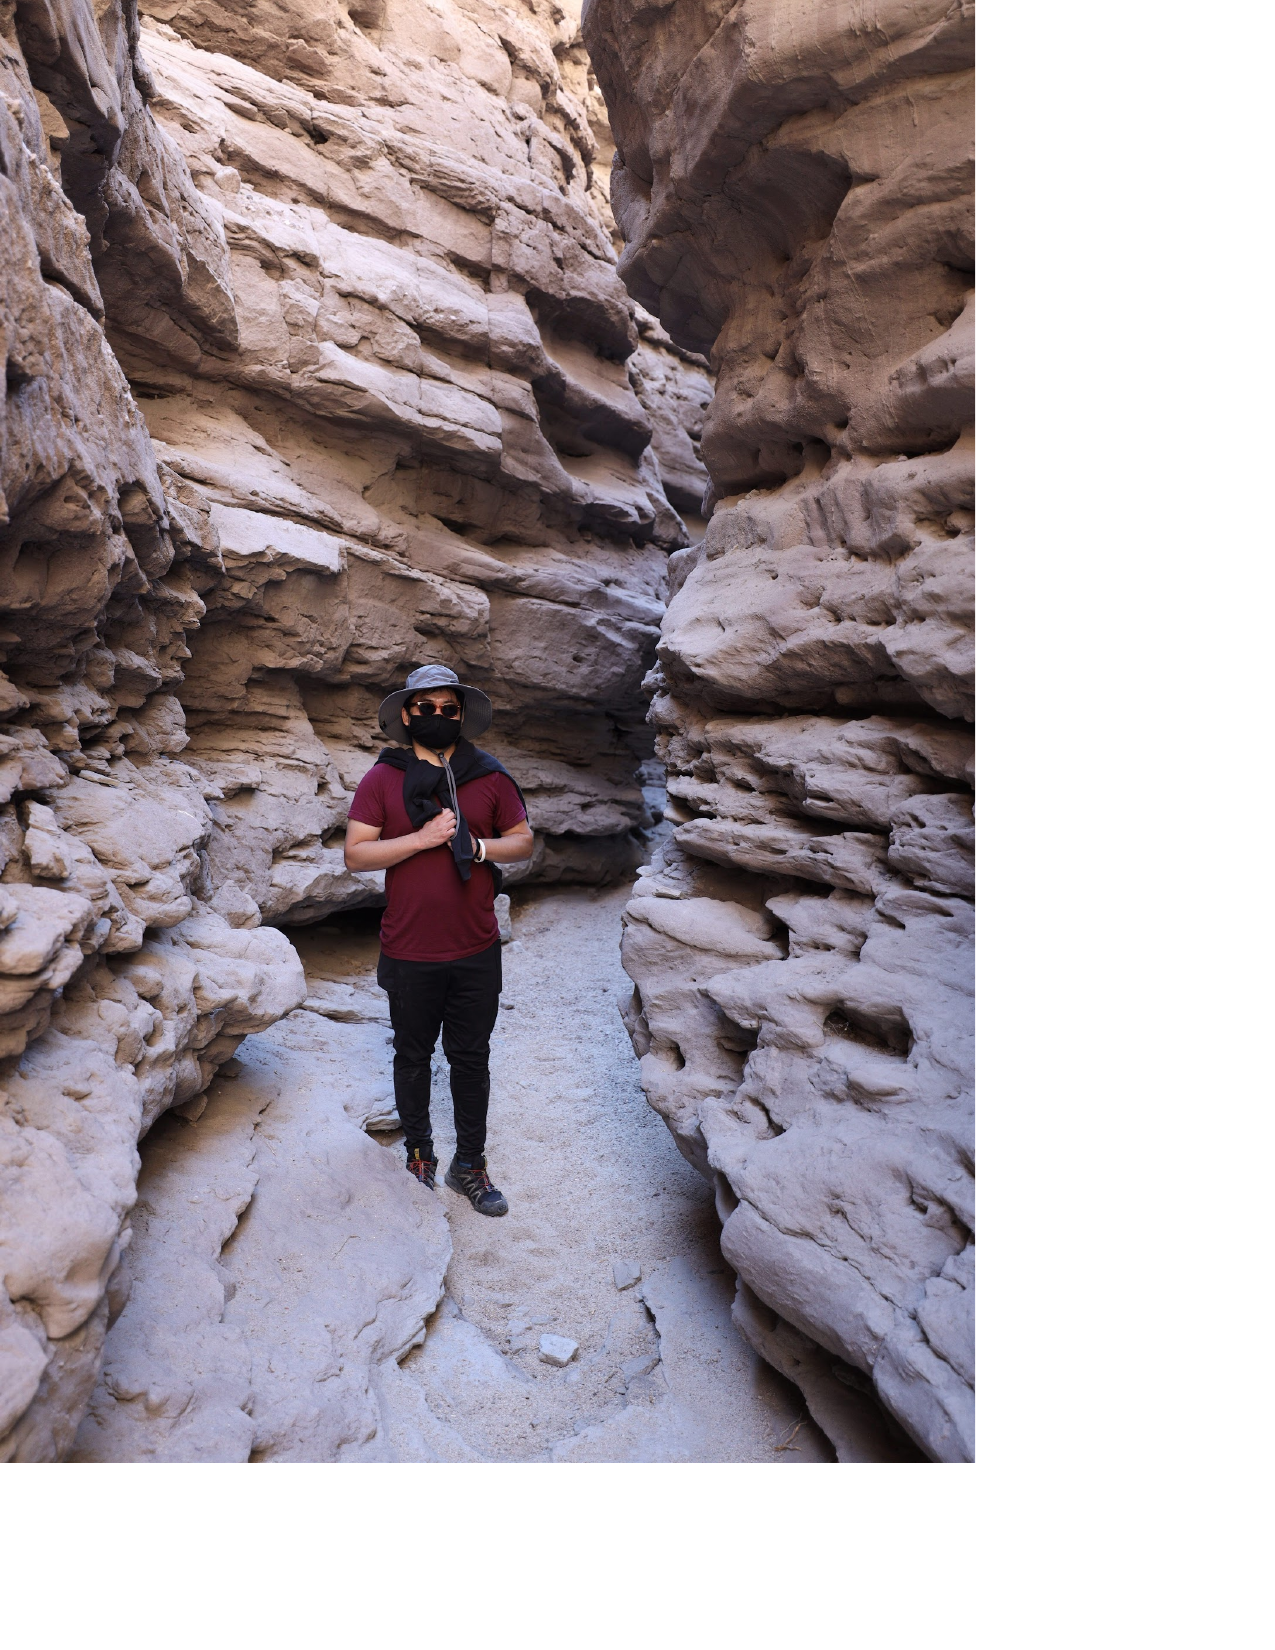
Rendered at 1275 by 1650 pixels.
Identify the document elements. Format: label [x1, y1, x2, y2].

picture [0, 0, 976, 1463]
